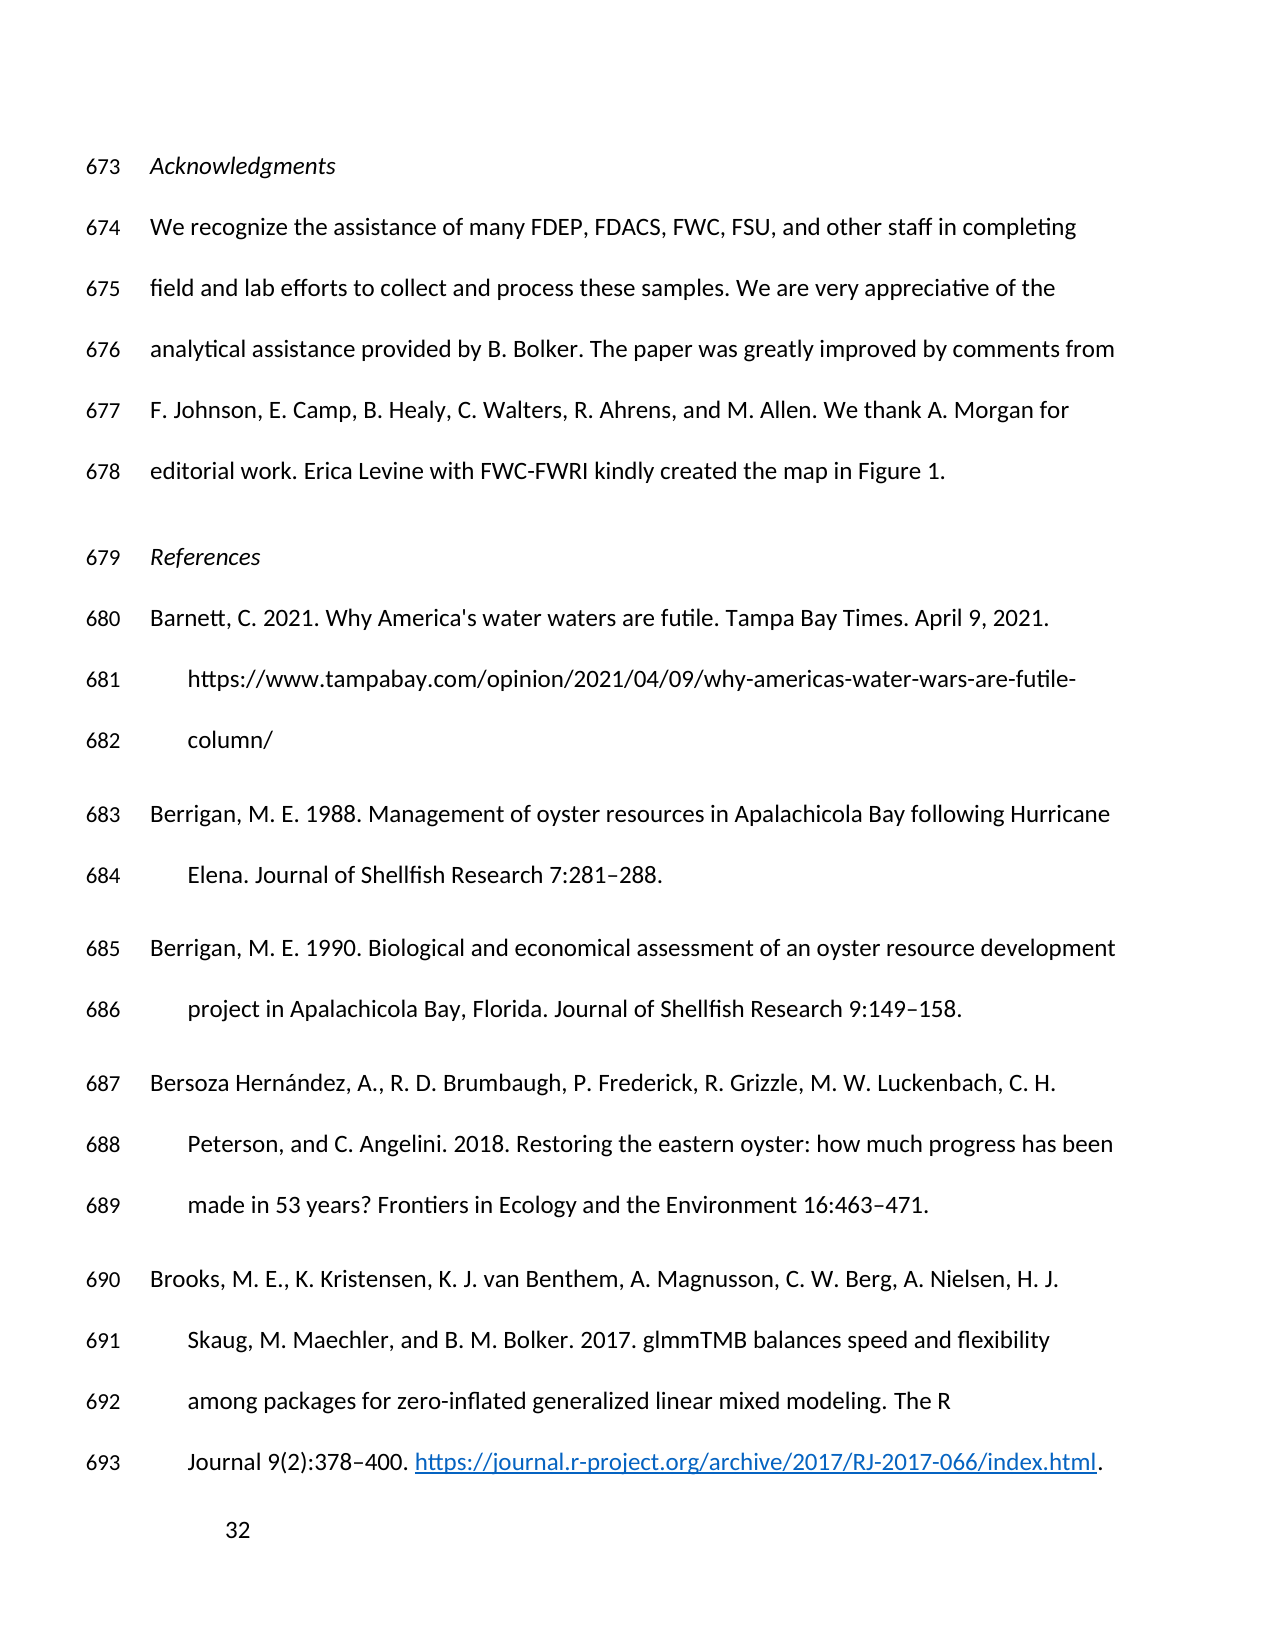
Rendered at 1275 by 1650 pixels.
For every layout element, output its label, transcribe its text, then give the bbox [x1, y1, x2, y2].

subtitle References [150, 541, 1125, 572]
text Berrigan, M. E. 1988. Management of oyster resources in Apalachicola Bay following Hurricane Elena. Journal of Shellfish Research 7:281–288. [150, 798, 1125, 889]
text Bersoza Hernández, A., R. D. Brumbaugh, P. Frederick, R. Grizzle, M. W. Luckenbach, C. H. Peterson, and C. Angelini. 2018. Restoring the eastern oyster: how much progress has been made in 53 years? Frontiers in Ecology and the Environment 16:463–471. [150, 1067, 1125, 1220]
subtitle Acknowledgments [150, 150, 1125, 181]
text Barnett, C. 2021. Why America's water waters are futile. Tampa Bay Times. April 9, 2021. https://www.tampabay.com/opinion/2021/04/09/why-americas-water-wars-are-futile-column/ [150, 602, 1125, 755]
text We recognize the assistance of many FDEP, FDACS, FWC, FSU, and other staff in completing field and lab efforts to collect and process these samples. We are very appreciative of the analytical assistance provided by B. Bolker. The paper was greatly improved by comments from F. Johnson, E. Camp, B. Healy, C. Walters, R. Ahrens, and M. Allen. We thank A. Morgan for editorial work. Erica Levine with FWC-FWRI kindly created the map in Figure 1. [150, 211, 1125, 486]
text Berrigan, M. E. 1990. Biological and economical assessment of an oyster resource development project in Apalachicola Bay, Florida. Journal of Shellfish Research 9:149–158. [150, 932, 1125, 1024]
text Brooks, M. E., K. Kristensen, K. J. van Benthem, A. Magnusson, C. W. Berg, A. Nielsen, H. J. Skaug, M. Maechler, and B. M. Bolker. 2017. glmmTMB balances speed and flexibility among packages for zero-inflated generalized linear mixed modeling. The R Journal 9(2):378–400. https://journal.r-project.org/archive/2017/RJ-2017-066/index.html. [150, 1263, 1125, 1476]
